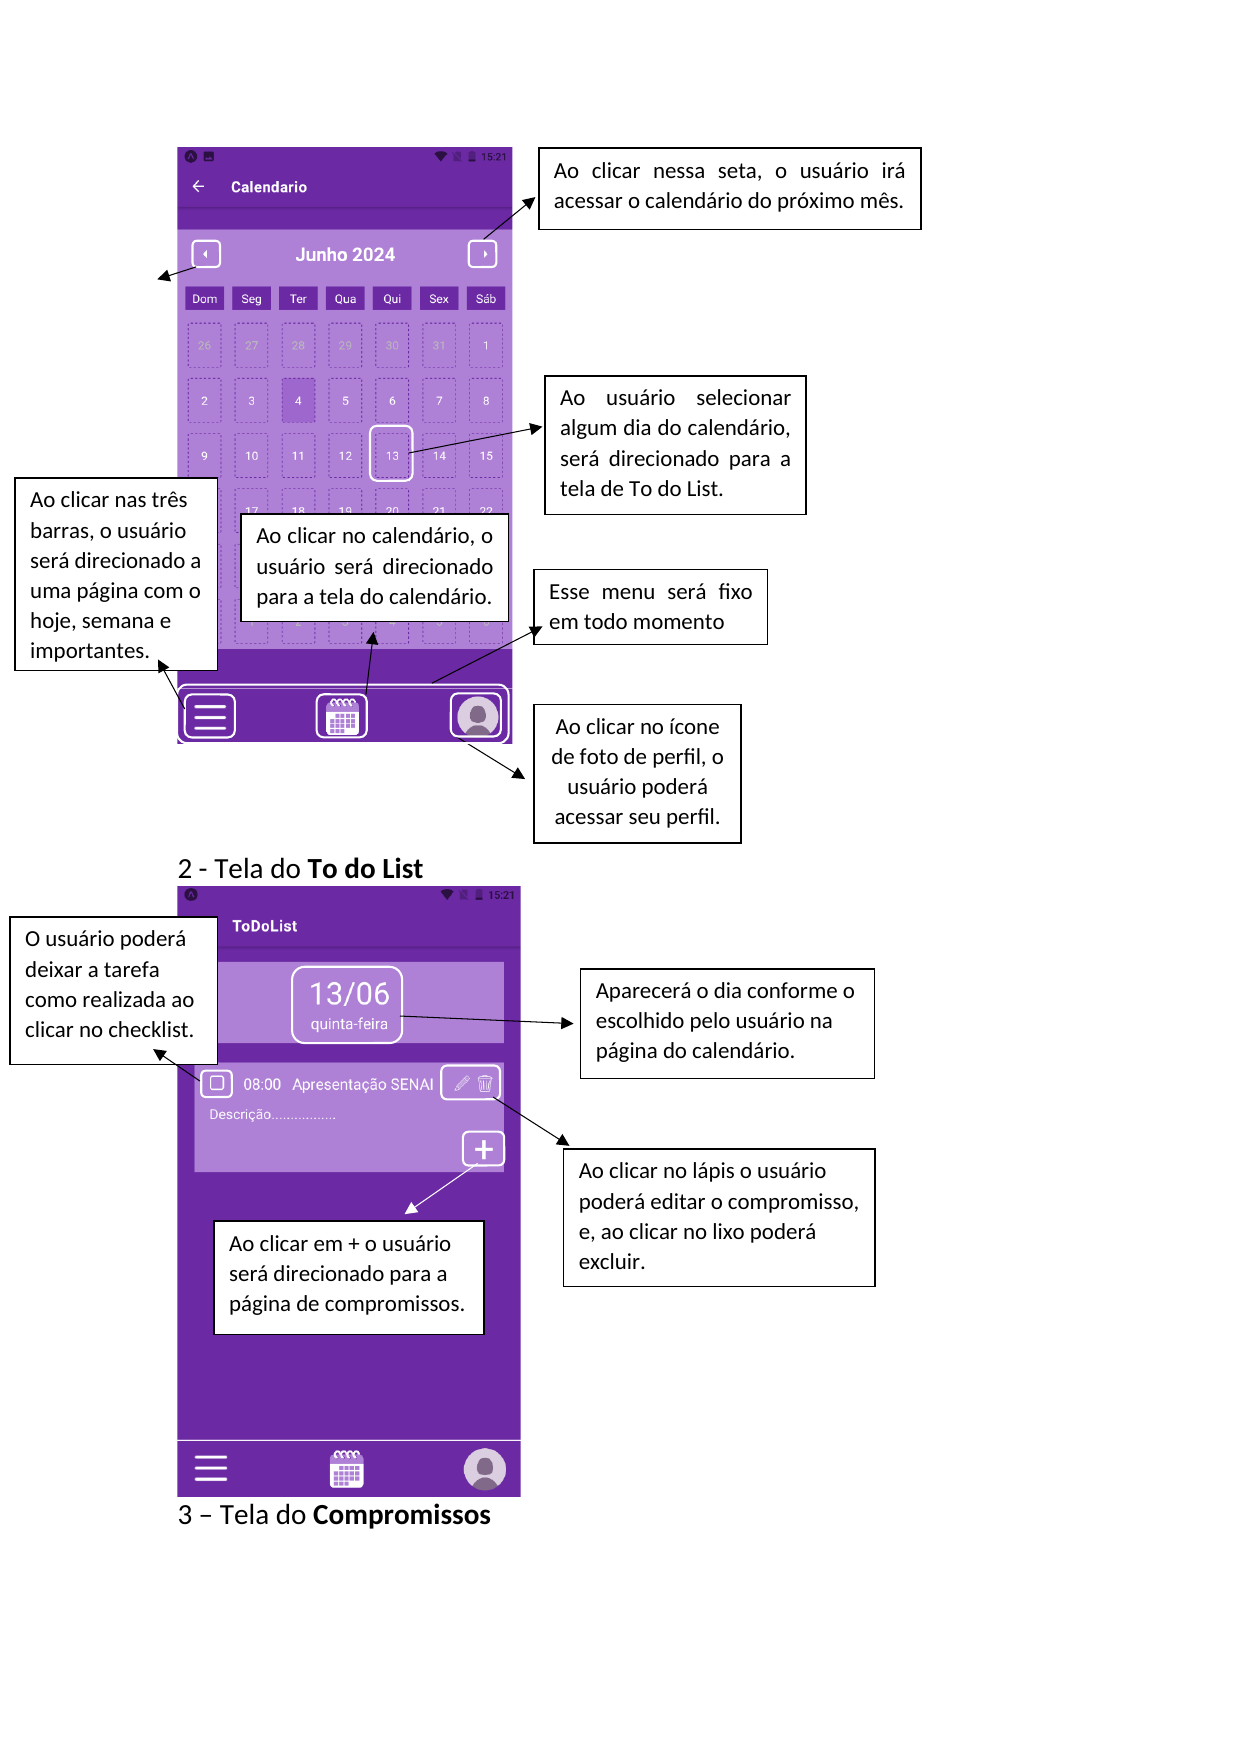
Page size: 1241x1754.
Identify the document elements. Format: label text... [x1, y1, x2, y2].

picture [203, 1072, 230, 1096]
picture [194, 242, 219, 266]
picture [177, 147, 513, 688]
picture [177, 886, 521, 1497]
picture [186, 696, 233, 736]
picture [443, 1067, 499, 1098]
picture [294, 968, 401, 1042]
picture [436, 643, 513, 744]
picture [318, 696, 365, 736]
text 2 - Tela do To do List [177, 850, 1063, 886]
picture [372, 427, 411, 479]
picture [452, 695, 499, 735]
text 3 – Tela do Compromissos [177, 1496, 1063, 1532]
picture [179, 686, 507, 742]
picture [470, 242, 495, 266]
